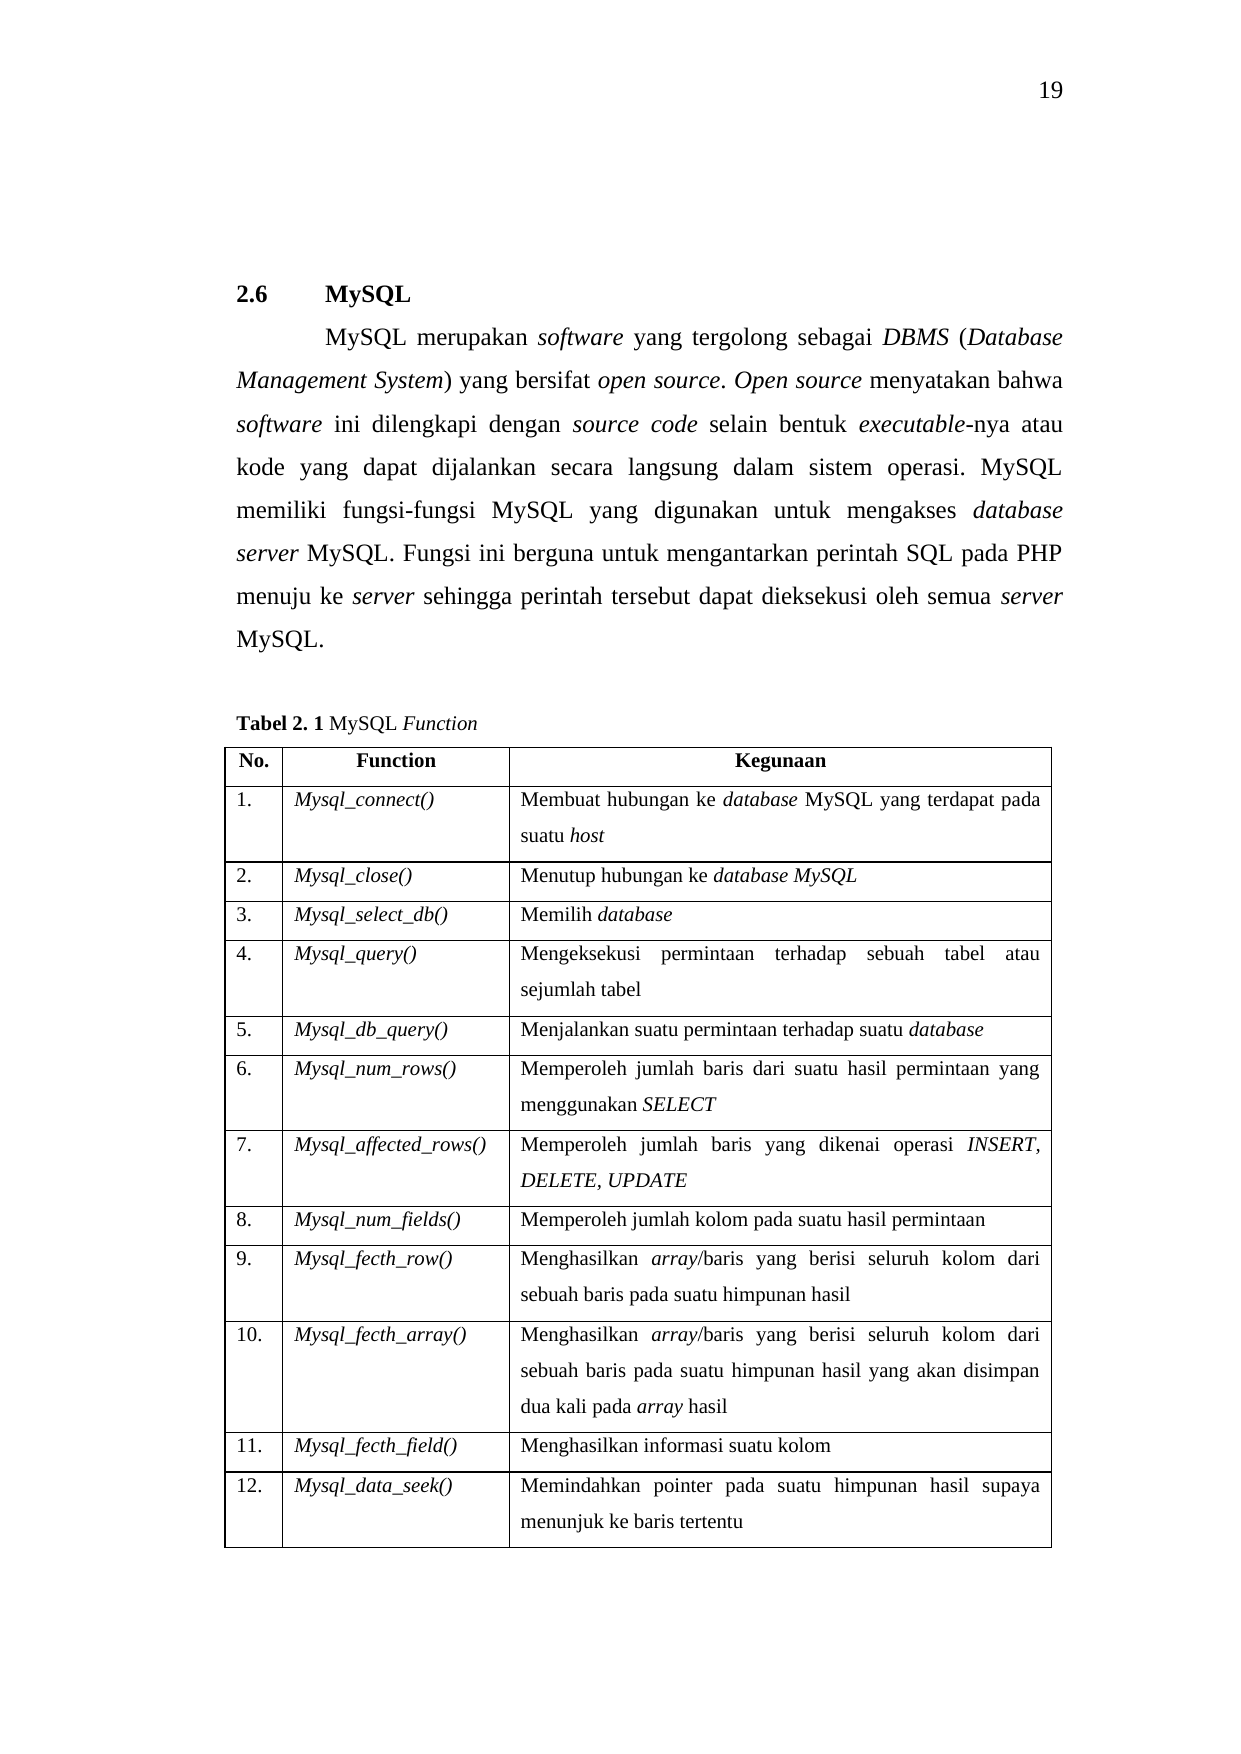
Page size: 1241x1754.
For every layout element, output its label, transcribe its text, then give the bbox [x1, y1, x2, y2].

table_cell [226, 1207, 282, 1245]
table_cell Mysql_num_fields() [283, 1207, 509, 1245]
table_cell [226, 1433, 282, 1471]
text MySQL merupakan software yang tergolong sebagai DBMS (Database Management System) yang bersifat open source. Open source menyatakan bahwa software ini dilengkapi dengan source code selain bentuk executable-nya atau kode yang dapat dijalankan secara langsung dalam sistem operasi. MySQL memiliki fungsi-fungsi MySQL yang digunakan untuk mengakses database server MySQL. Fungsi ini berguna untuk mengantarkan perintah SQL pada PHP menuju ke server sehingga perintah tersebut dapat dieksekusi oleh semua server MySQL. [236, 322, 1063, 653]
table_cell [226, 1017, 282, 1055]
table_cell Mysql_query() [283, 941, 509, 1016]
table_cell Mysql_db_query() [283, 1017, 509, 1055]
subtitle MySQL [236, 279, 1063, 308]
table_header No. [226, 748, 282, 786]
table_cell Mysql_fecth_array() [283, 1322, 509, 1432]
table_cell Menghasilkan array/baris yang berisi seluruh kolom dari sebuah baris pada suatu himpunan hasil yang akan disimpan dua kali pada array hasil [510, 1322, 1051, 1432]
table_cell Mysql_connect() [283, 787, 509, 861]
table_cell Memperoleh jumlah kolom pada suatu hasil permintaan [510, 1207, 1051, 1245]
table_cell Mysql_data_seek() [283, 1473, 509, 1547]
table_cell [226, 1246, 282, 1321]
table_cell [226, 1131, 282, 1206]
table_cell [226, 902, 282, 940]
text Tabel 2. 1 MySQL Function [236, 711, 1063, 735]
table_cell [226, 1473, 282, 1547]
table_cell Menutup hubungan ke database MySQL [510, 863, 1051, 901]
table_cell Memilih database [510, 902, 1051, 940]
table_cell Mysql_affected_rows() [283, 1131, 509, 1206]
table_cell Mengeksekusi permintaan terhadap sebuah tabel atau sejumlah tabel [510, 941, 1051, 1016]
table_cell [226, 941, 282, 1016]
table_cell Mysql_num_rows() [283, 1056, 509, 1130]
table_header Kegunaan [510, 748, 1051, 786]
table_cell Menjalankan suatu permintaan terhadap suatu database [510, 1017, 1051, 1055]
table_cell Memindahkan pointer pada suatu himpunan hasil supaya menunjuk ke baris tertentu [510, 1473, 1051, 1547]
table_cell Memperoleh jumlah baris yang dikenai operasi INSERT, DELETE, UPDATE [510, 1131, 1051, 1206]
table_cell Membuat hubungan ke database MySQL yang terdapat pada suatu host [510, 787, 1051, 861]
table_cell [226, 787, 282, 861]
table_cell [226, 863, 282, 901]
table_cell [226, 1056, 282, 1130]
table_cell Menghasilkan array/baris yang berisi seluruh kolom dari sebuah baris pada suatu himpunan hasil [510, 1246, 1051, 1321]
table_header Function [283, 748, 509, 786]
table_cell Mysql_select_db() [283, 902, 509, 940]
table_cell Mysql_fecth_row() [283, 1246, 509, 1321]
table_cell Memperoleh jumlah baris dari suatu hasil permintaan yang menggunakan SELECT [510, 1056, 1051, 1130]
table_cell Menghasilkan informasi suatu kolom [510, 1433, 1051, 1471]
table_cell Mysql_close() [283, 863, 509, 901]
table_cell [226, 1322, 282, 1432]
table_cell Mysql_fecth_field() [283, 1433, 509, 1471]
